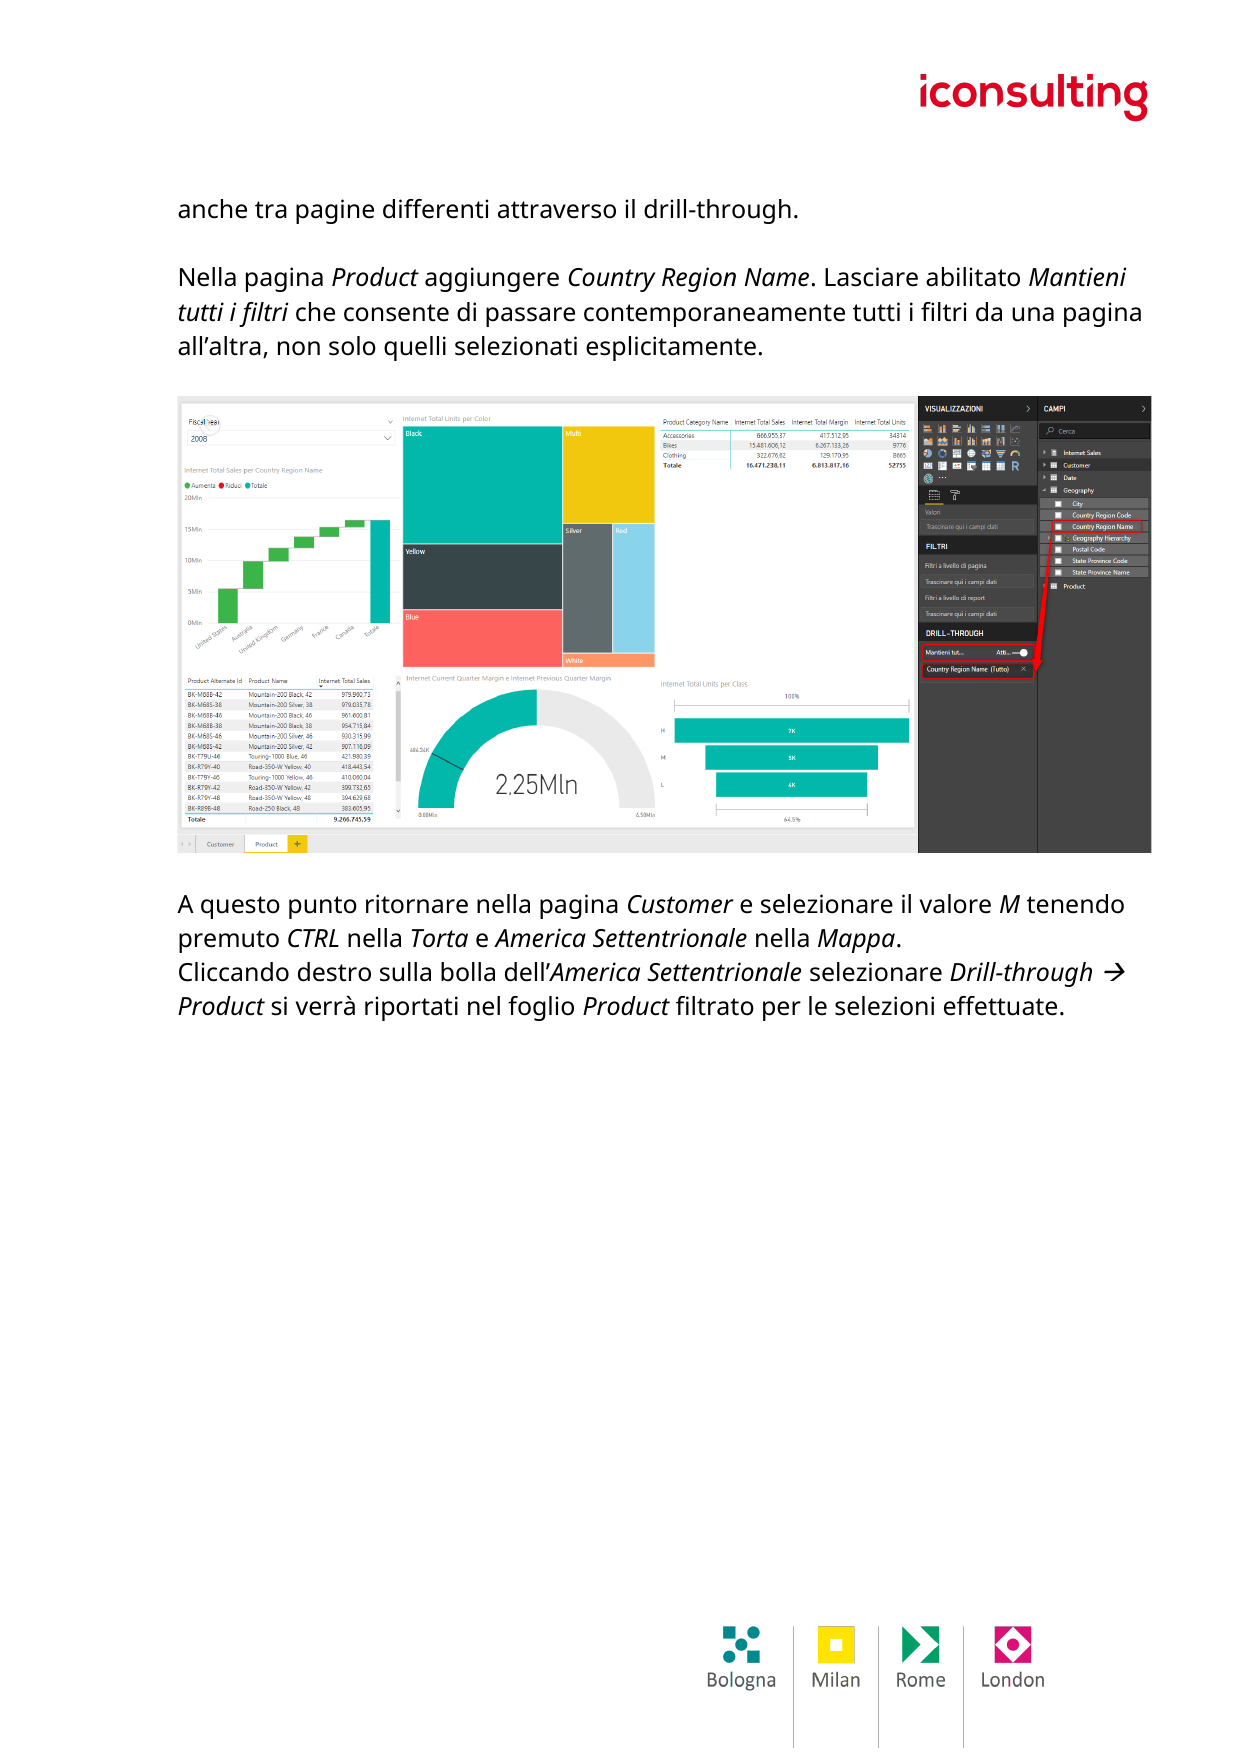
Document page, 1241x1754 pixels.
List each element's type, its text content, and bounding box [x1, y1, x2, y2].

picture [699, 1616, 1053, 1754]
picture [914, 71, 1152, 125]
text Cliccando destro sulla bolla dell’America Settentrionale selezionare Drill-through Product si verrà riportati nel foglio Product filtrato per le selezioni effettuate. [177, 954, 1152, 1023]
text Nella pagina Product aggiungere Country Region Name. Lasciare abilitato Mantieni tutti i filtri che consente di passare contemporaneamente tutti i filtri da una pagina all’altra, non solo quelli selezionati esplicitamente. [177, 260, 1152, 362]
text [177, 192, 1152, 226]
picture [177, 396, 1152, 853]
text A questo punto ritornare nella pagina Customer e selezionare il valore M tenendo premuto CTRL nella Torta e America Settentrionale nella Mappa. [177, 886, 1152, 954]
